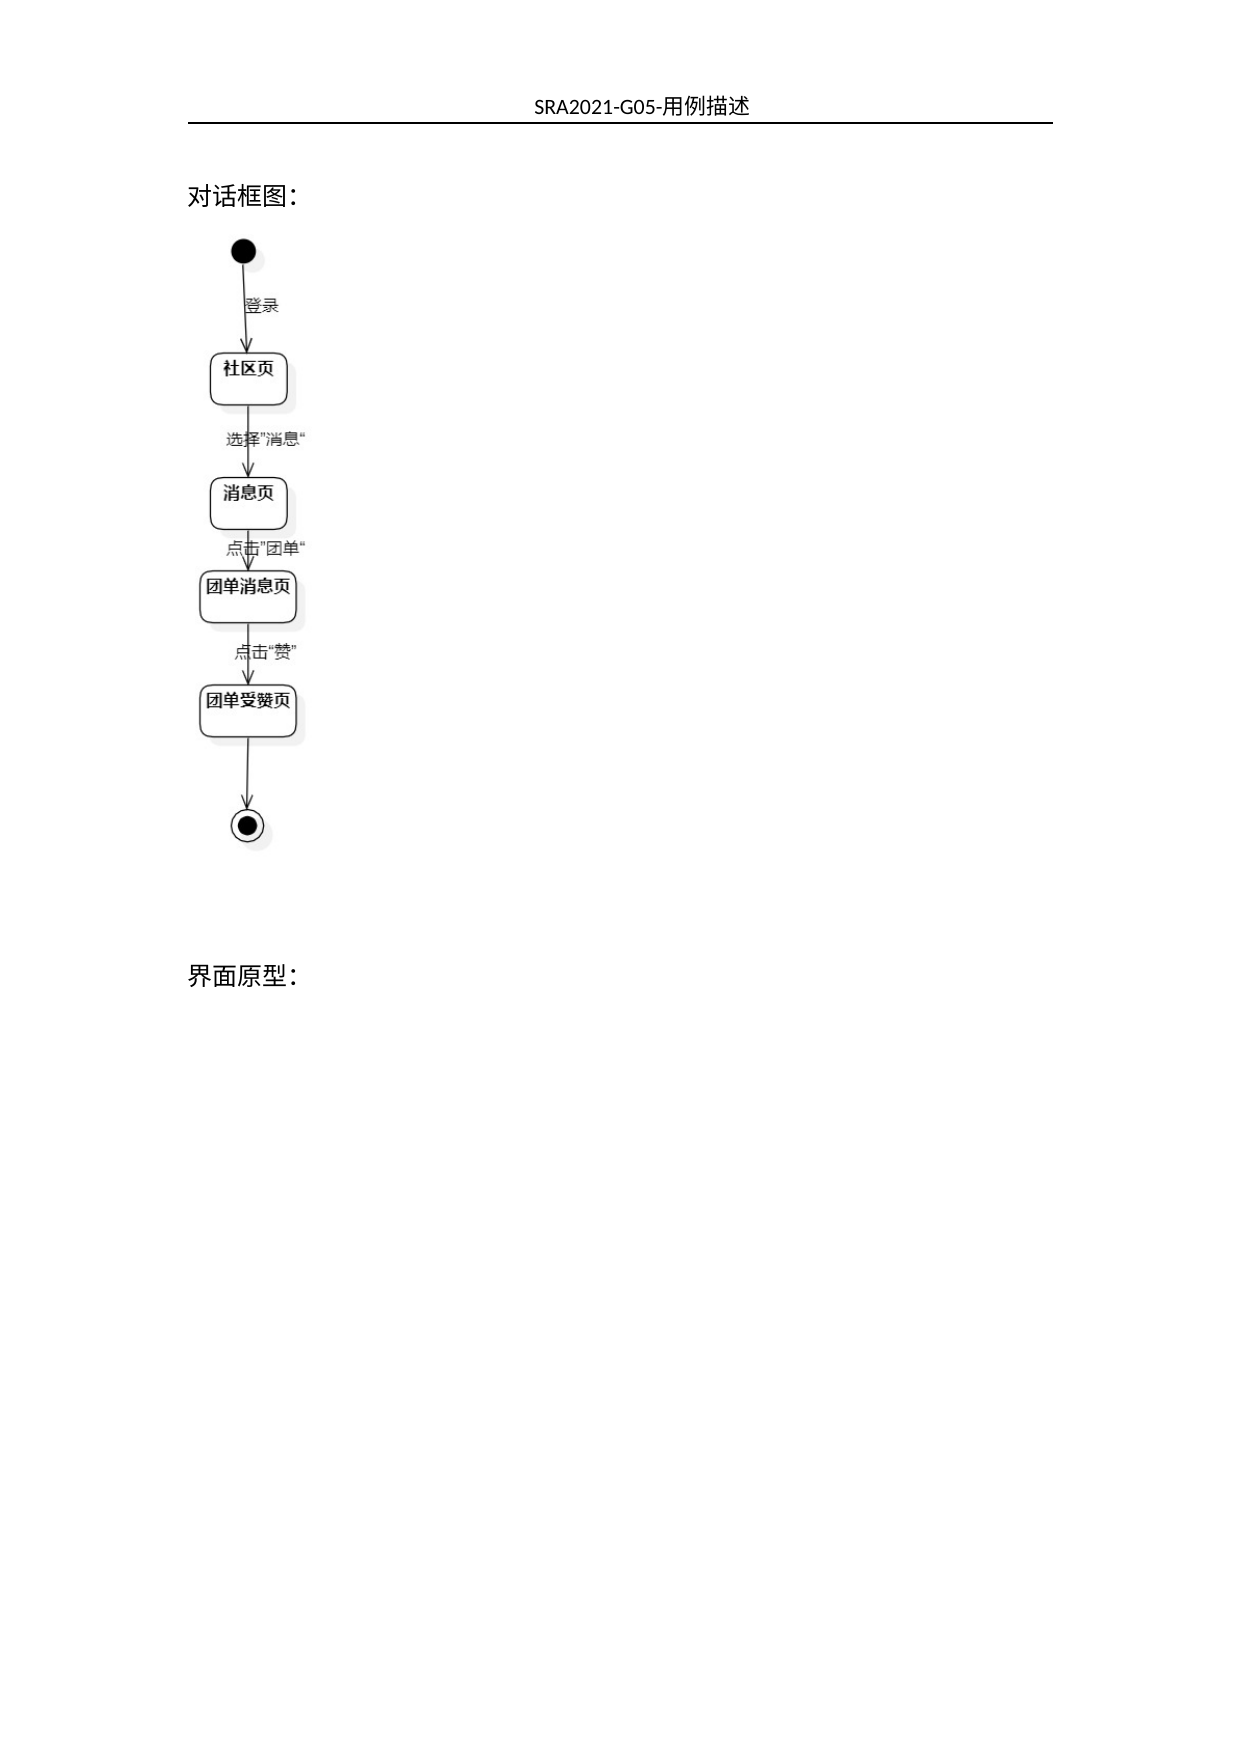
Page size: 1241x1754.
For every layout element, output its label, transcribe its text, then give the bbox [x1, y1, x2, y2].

text 界面原型： [187, 942, 1053, 1007]
text 对话框图： [187, 162, 1053, 227]
picture [187, 227, 367, 893]
